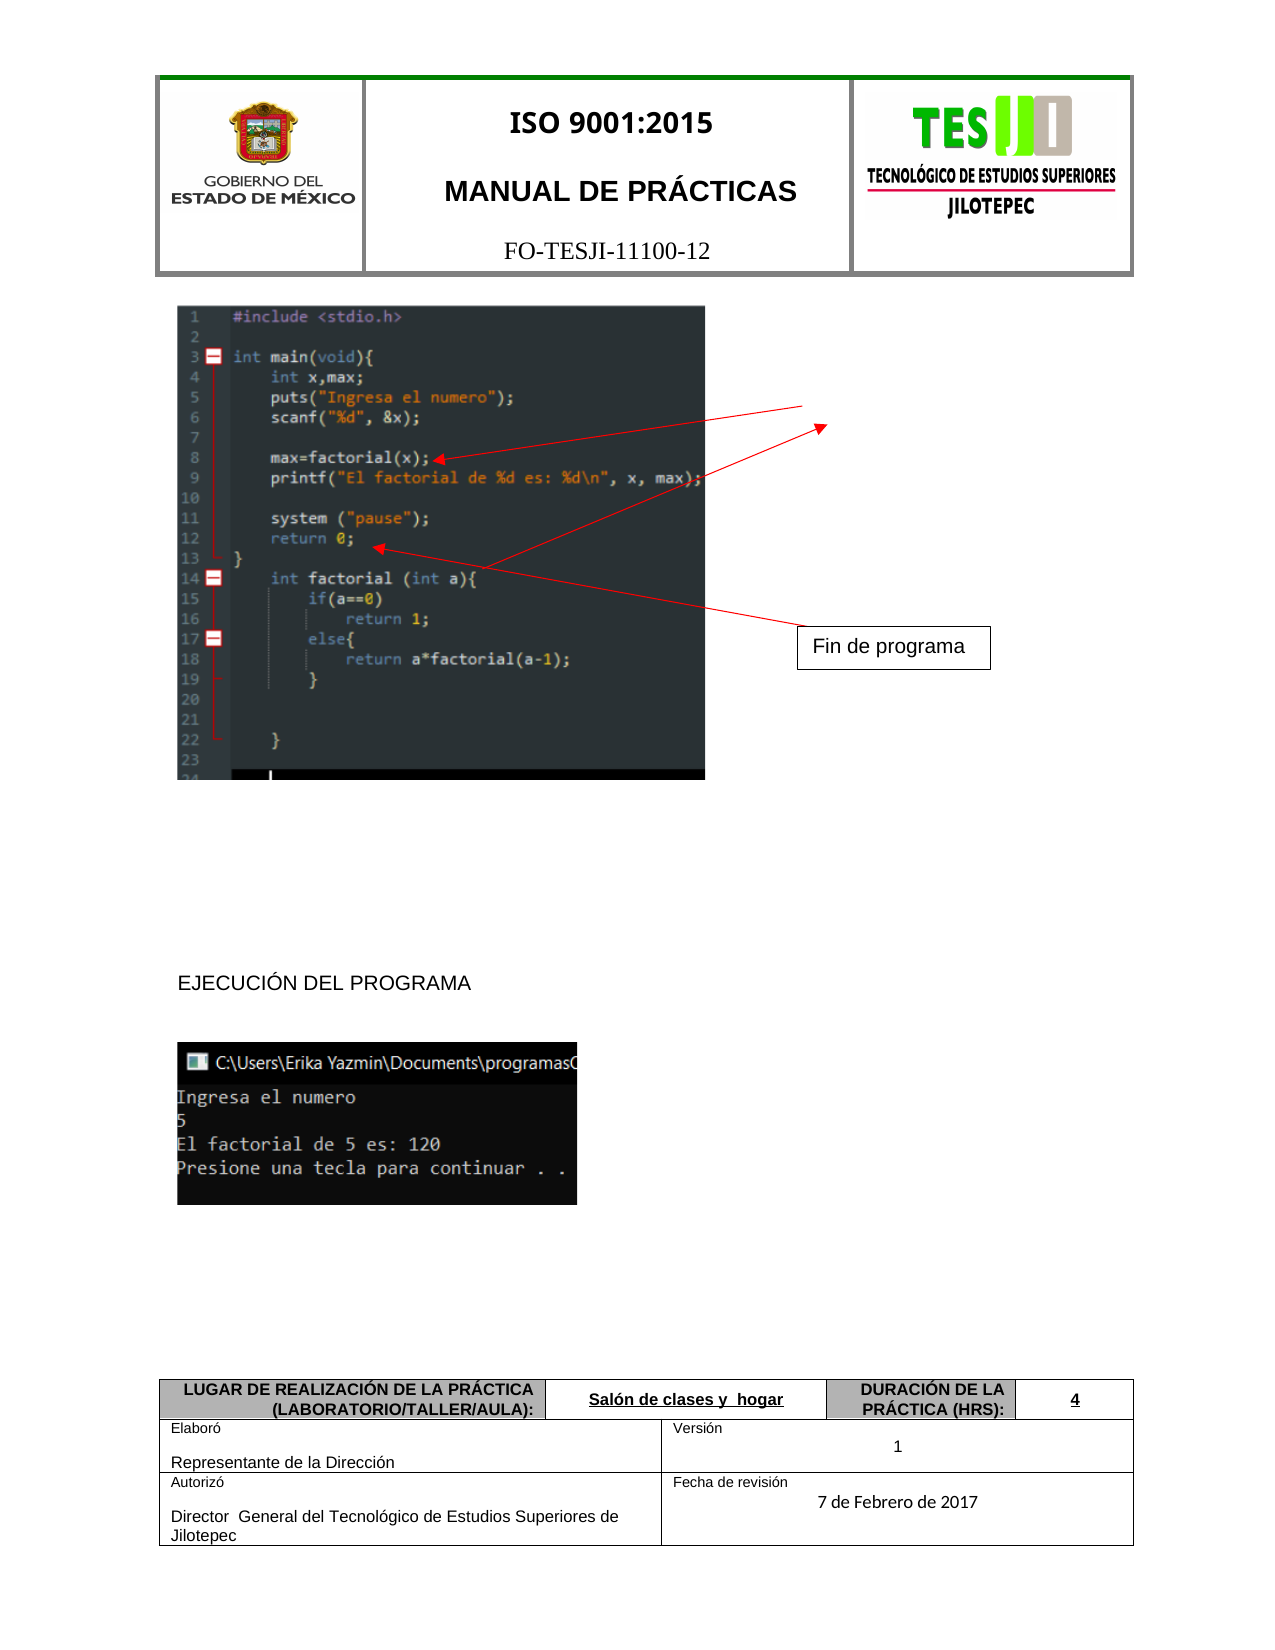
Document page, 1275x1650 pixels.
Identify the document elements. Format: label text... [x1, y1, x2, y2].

picture [177, 305, 706, 780]
text EJECUCIÓN DEL PROGRAMA [177, 971, 1098, 995]
picture [160, 92, 359, 213]
picture [177, 1042, 578, 1205]
picture [865, 92, 1118, 220]
picture [491, 477, 706, 607]
